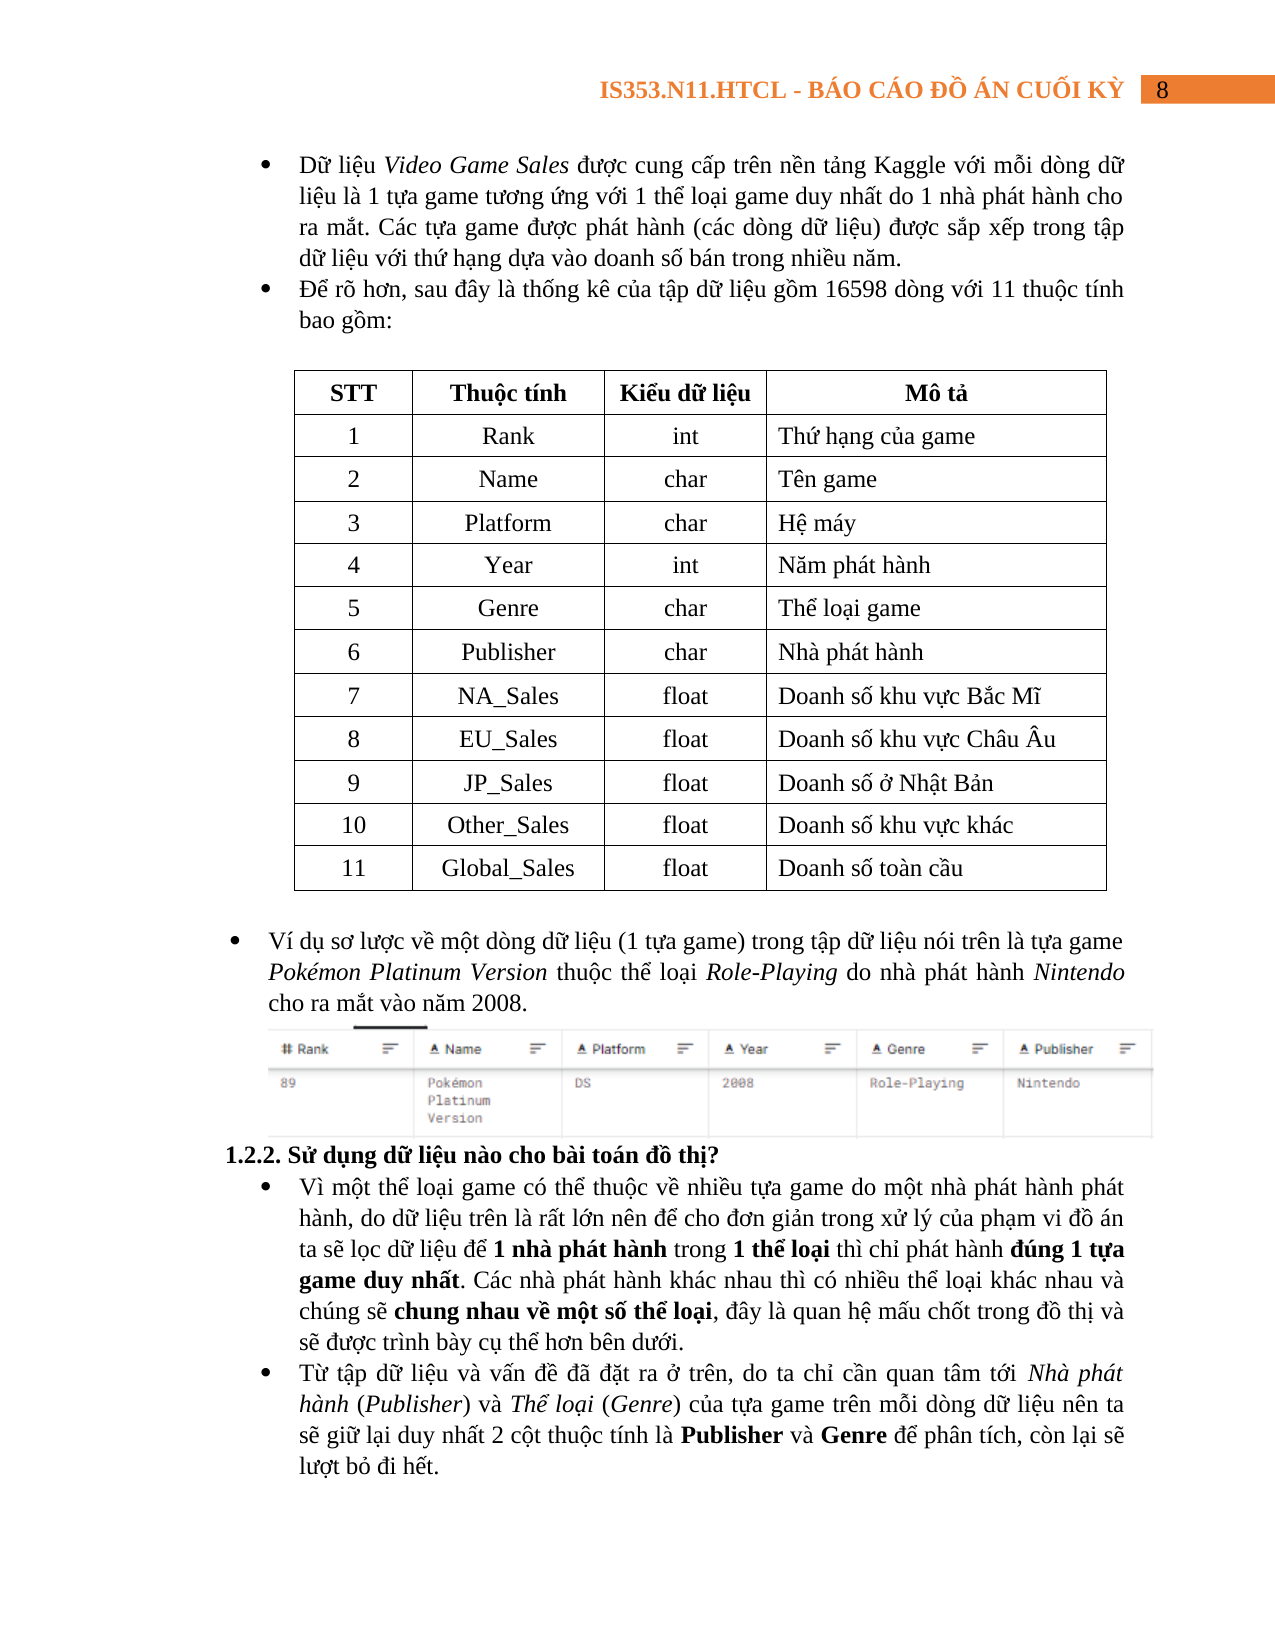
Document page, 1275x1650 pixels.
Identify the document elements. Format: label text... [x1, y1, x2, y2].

list Để rõ hơn, sau đây là thống kê của tập dữ liệu gồm 16598 dòng với 11 thuộc tính bao gồm: [261, 274, 1125, 334]
table_cell Name [413, 457, 604, 501]
table_cell float [605, 674, 766, 716]
table_cell int [605, 544, 766, 586]
picture [268, 1019, 1154, 1139]
table_header STT [295, 371, 412, 413]
table_cell 4 [295, 544, 412, 586]
table_cell float [605, 717, 766, 760]
table_cell 8 [295, 717, 412, 760]
table_cell Publisher [413, 630, 604, 673]
table_cell 3 [295, 502, 412, 543]
table_cell Rank [413, 415, 604, 456]
table_cell EU_Sales [413, 717, 604, 760]
table_cell char [605, 502, 766, 543]
list Ví dụ sơ lược về một dòng dữ liệu (1 tựa game) trong tập dữ liệu nói trên là tựa game Pokémon Platinum Version thuộc thể loại Role-Playing do nhà phát hành Nintendo cho ra mắt vào năm 2008. [231, 926, 1125, 1017]
table_cell char [605, 630, 766, 673]
table_cell Năm phát hành [767, 544, 1106, 586]
table_cell 11 [295, 846, 412, 889]
table_cell Other_Sales [413, 804, 604, 845]
table_header Thuộc tính [413, 371, 604, 413]
table_cell 10 [295, 804, 412, 845]
table_cell int [605, 415, 766, 456]
table_cell Platform [413, 502, 604, 543]
table_cell float [605, 761, 766, 803]
table_cell Year [413, 544, 604, 586]
table_cell 7 [295, 674, 412, 716]
table_cell Doanh số khu vực Bắc Mĩ [767, 674, 1106, 716]
table_cell JP_Sales [413, 761, 604, 803]
table_header Kiểu dữ liệu [605, 371, 766, 413]
table_cell Doanh số ở Nhật Bản [767, 761, 1106, 803]
table_header Mô tả [767, 371, 1106, 413]
table_cell 9 [295, 761, 412, 803]
list Sử dụng dữ liệu nào cho bài toán đồ thị? [225, 1141, 1125, 1169]
table_cell Tên game [767, 457, 1106, 501]
table_cell NA_Sales [413, 674, 604, 716]
list Dữ liệu Video Game Sales được cung cấp trên nền tảng Kaggle với mỗi dòng dữ liệu là 1 tựa game tương ứng với 1 thể loại game duy nhất do 1 nhà phát hành cho ra mắt. Các tựa game được phát hành (các dòng dữ liệu) được sắp xếp trong tập dữ liệu với thứ hạng dựa vào doanh số bán trong nhiều năm. [261, 150, 1125, 272]
table_cell Genre [413, 587, 604, 629]
table_cell Global_Sales [413, 846, 604, 889]
table_cell 6 [295, 630, 412, 673]
table_cell float [605, 846, 766, 889]
table_cell Hệ máy [767, 502, 1106, 543]
table_cell 2 [295, 457, 412, 501]
list Vì một thể loại game có thể thuộc về nhiều tựa game do một nhà phát hành phát hành, do dữ liệu trên là rất lớn nên để cho đơn giản trong xử lý của phạm vi đồ án ta sẽ lọc dữ liệu để 1 nhà phát hành trong 1 thể loại thì chỉ phát hành đúng 1 tựa game duy nhất. Các nhà phát hành khác nhau thì có nhiều thể loại khác nhau và chúng sẽ chung nhau về một số thể loại, đây là quan hệ mấu chốt trong đồ thị và sẽ được trình bày cụ thể hơn bên dưới. [261, 1172, 1125, 1356]
table_cell char [605, 587, 766, 629]
table_cell Doanh số toàn cầu [767, 846, 1106, 889]
table_cell 1 [295, 415, 412, 456]
table_cell Thể loại game [767, 587, 1106, 629]
table_cell float [605, 804, 766, 845]
table_cell 5 [295, 587, 412, 629]
table_cell Doanh số khu vực khác [767, 804, 1106, 845]
list Từ tập dữ liệu và vấn đề đã đặt ra ở trên, do ta chỉ cần quan tâm tới Nhà phát hành (Publisher) và Thể loại (Genre) của tựa game trên mỗi dòng dữ liệu nên ta sẽ giữ lại duy nhất 2 cột thuộc tính là Publisher và Genre để phân tích, còn lại sẽ lượt bỏ đi hết. [261, 1358, 1125, 1480]
table_cell char [605, 457, 766, 501]
table_cell Thứ hạng của game [767, 415, 1106, 456]
table_cell Nhà phát hành [767, 630, 1106, 673]
table_cell Doanh số khu vực Châu Âu [767, 717, 1106, 760]
